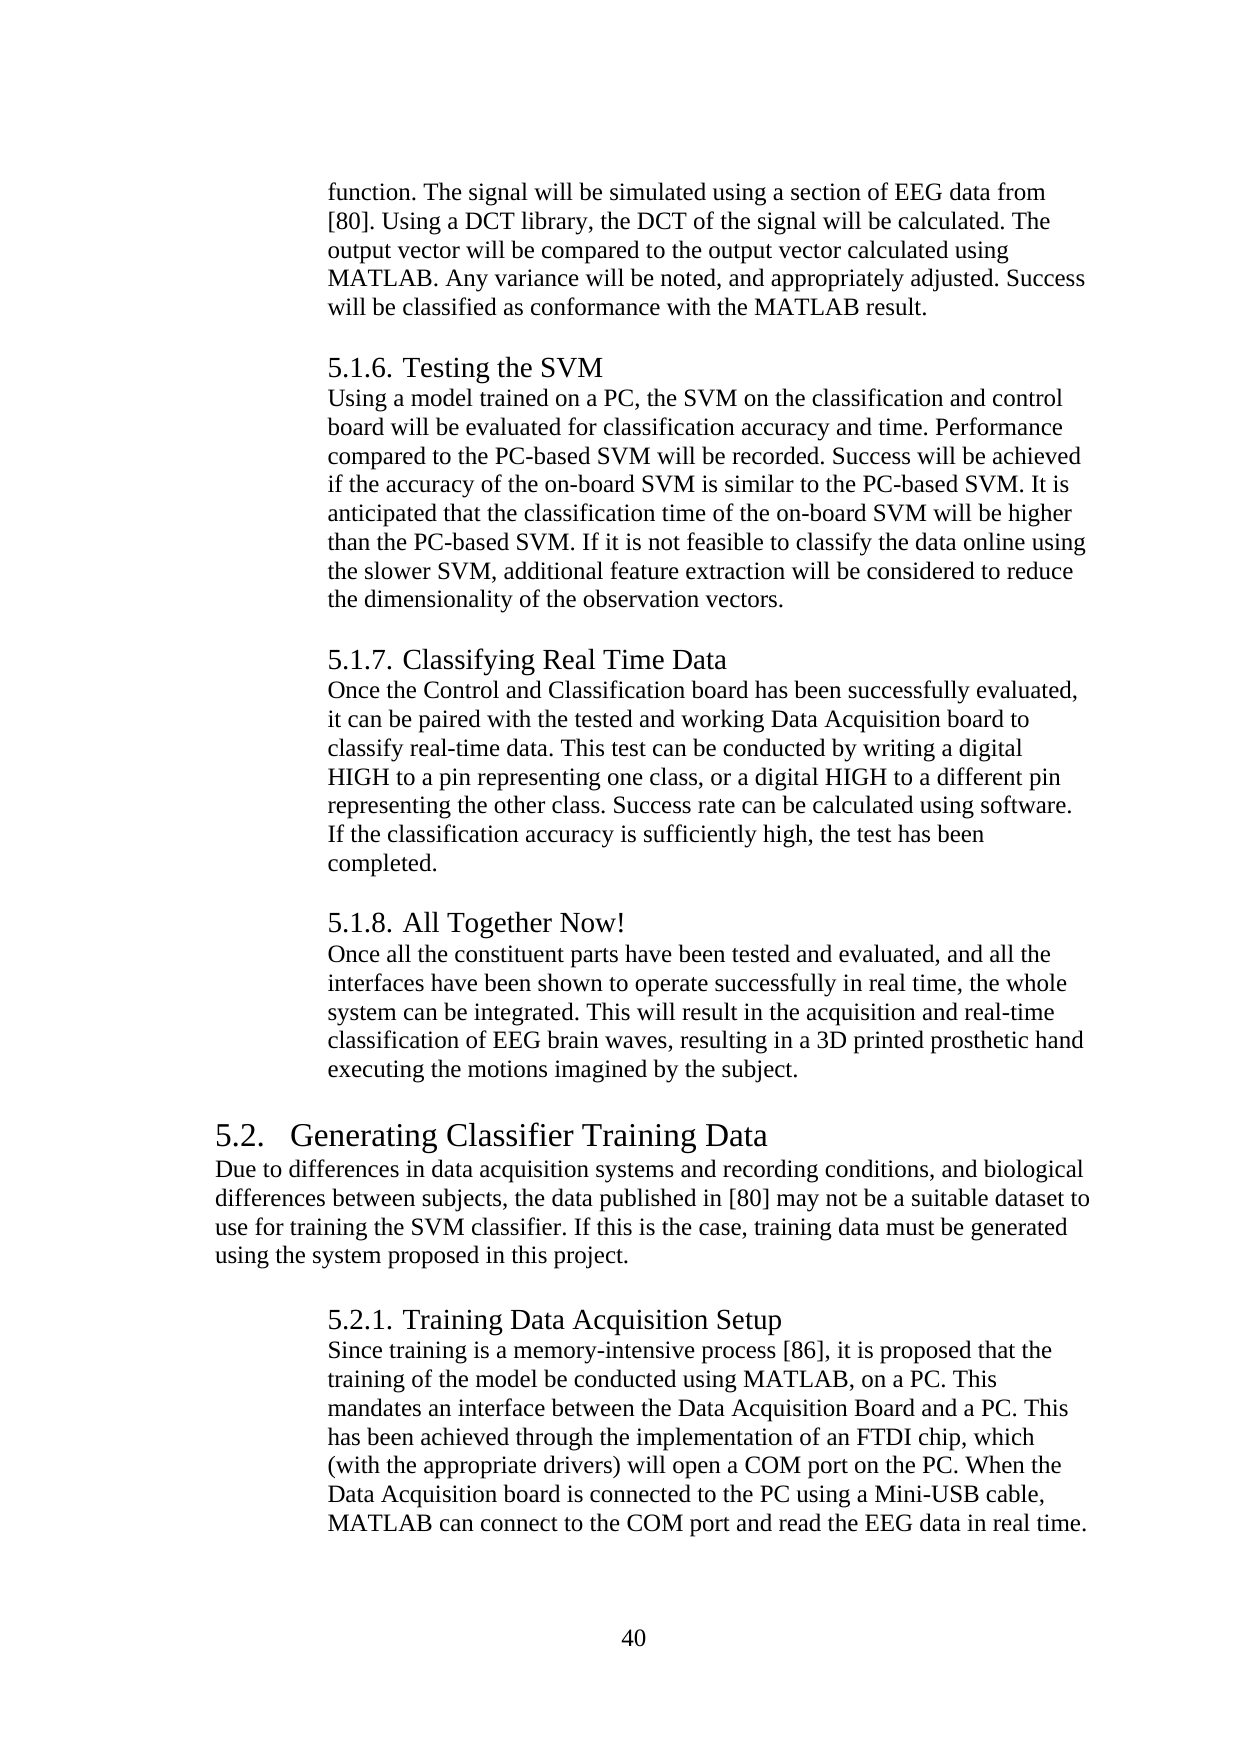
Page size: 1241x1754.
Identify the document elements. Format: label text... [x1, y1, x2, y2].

subtitle Training Data Acquisition Setup [327, 1302, 1090, 1336]
text Once all the constituent parts have been tested and evaluated, and all the interfaces have been shown to operate successfully in real time, the whole system can be integrated. This will result in the acquisition and real-time classification of EEG brain waves, resulting in a 3D printed prosthetic hand executing the motions imagined by the subject. [327, 939, 1090, 1083]
subtitle Generating Classifier Training Data [215, 1116, 1090, 1154]
text Due to differences in data acquisition systems and recording conditions, and biological differences between subjects, the data published in [80] may not be a suitable dataset to use for training the SVM classifier. If this is the case, training data must be generated using the system proposed in this project. [215, 1154, 1090, 1269]
subtitle All Together Now! [327, 906, 1090, 939]
subtitle Testing the SVM [327, 350, 1090, 383]
text Using a model trained on a PC, the SVM on the classification and control board will be evaluated for classification accuracy and time. Performance compared to the PC-based SVM will be recorded. Success will be achieved if the accuracy of the on-board SVM is similar to the PC-based SVM. It is anticipated that the classification time of the on-board SVM will be higher than the PC-based SVM. If it is not feasible to classify the data online using the slower SVM, additional feature extraction will be considered to reduce the dimensionality of the observation vectors. [327, 383, 1090, 613]
text Once the Control and Classification board has been successfully evaluated, it can be paired with the tested and working Data Acquisition board to classify real-time data. This test can be conducted by writing a digital HIGH to a pin representing one class, or a digital HIGH to a different pin representing the other class. Success rate can be calculated using software. If the classification accuracy is sufficiently high, the test has been completed. [327, 676, 1090, 877]
subtitle Classifying Real Time Data [327, 642, 1090, 676]
text Since training is a memory-intensive process [86], it is proposed that the training of the model be conducted using MATLAB, on a PC. This mandates an interface between the Data Acquisition Board and a PC. This has been achieved through the implementation of an FTDI chip, which (with the appropriate drivers) will open a COM port on the PC. When the Data Acquisition board is connected to the PC using a Mini-USB cable, MATLAB can connect to the COM port and read the EEG data in real time. [327, 1336, 1090, 1537]
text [327, 177, 1090, 321]
